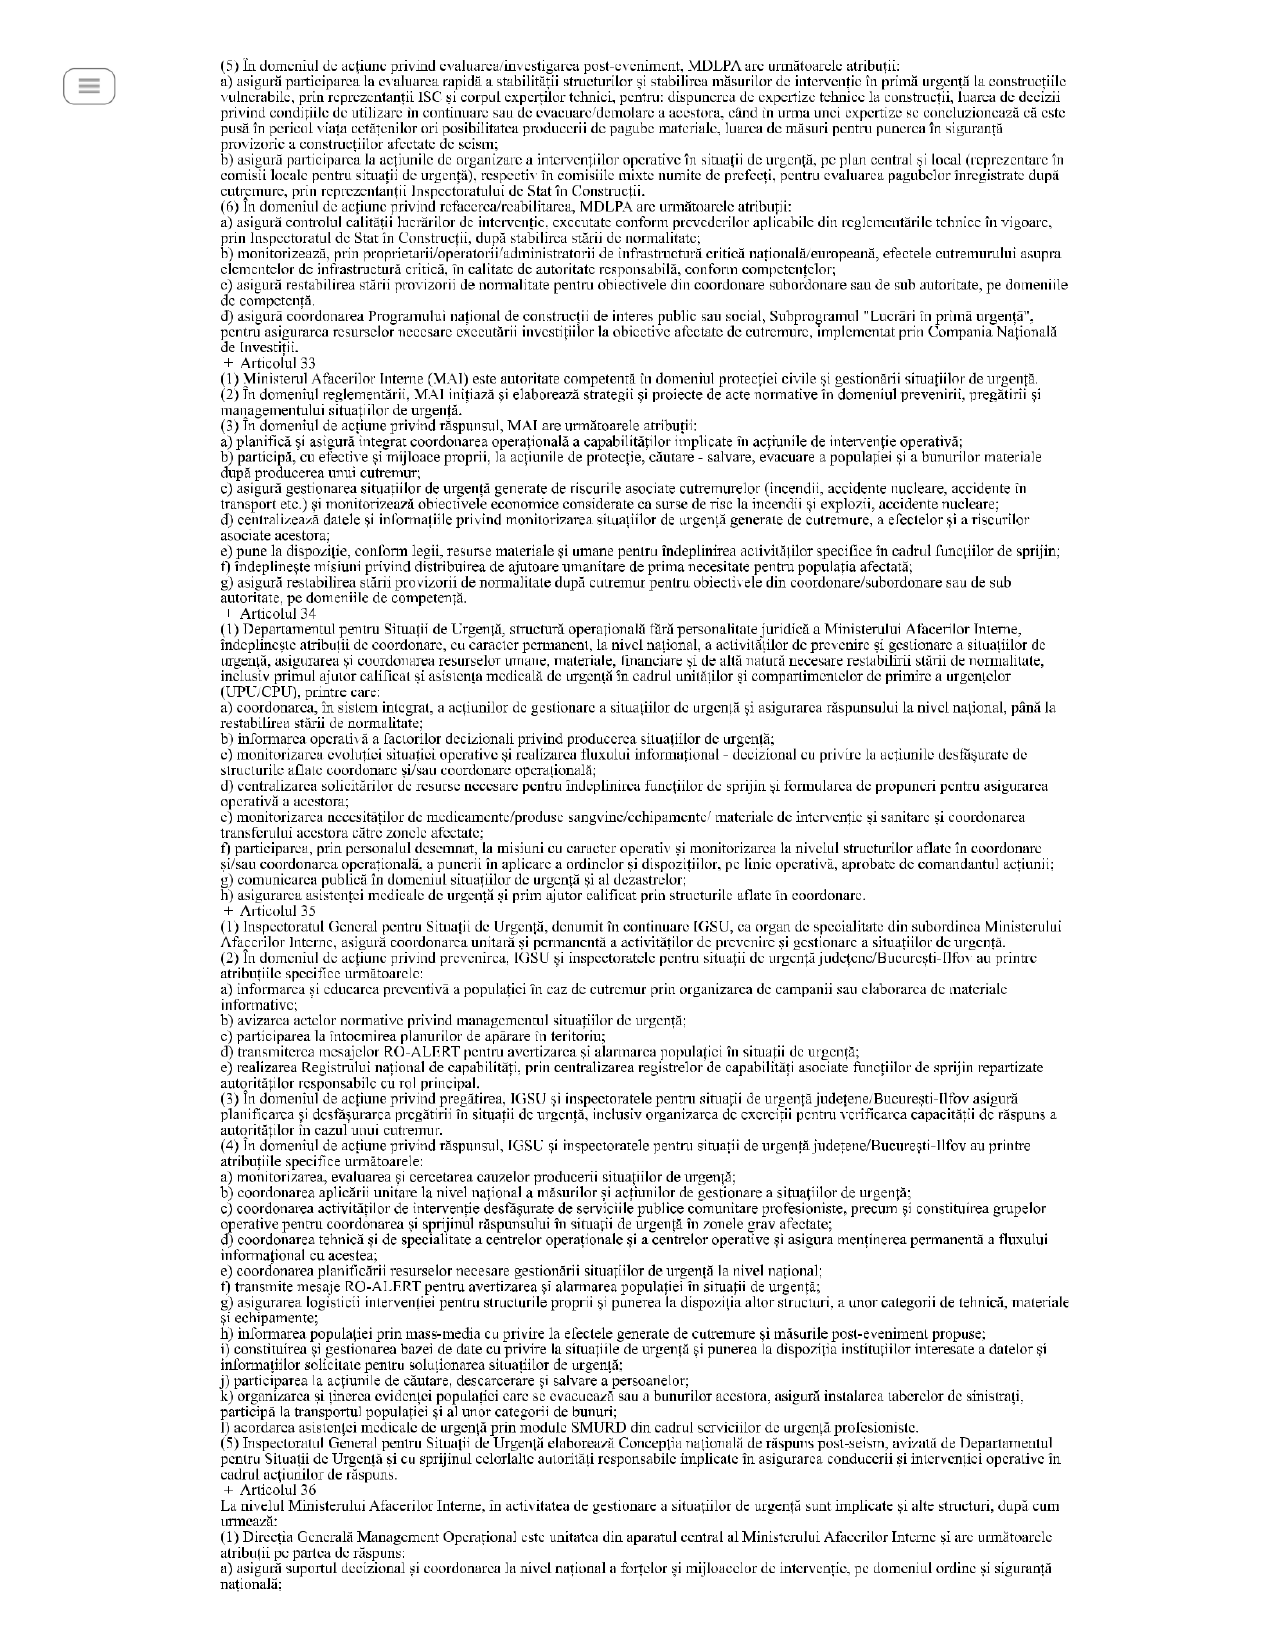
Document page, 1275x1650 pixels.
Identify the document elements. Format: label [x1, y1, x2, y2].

picture [62, 57, 1069, 1594]
